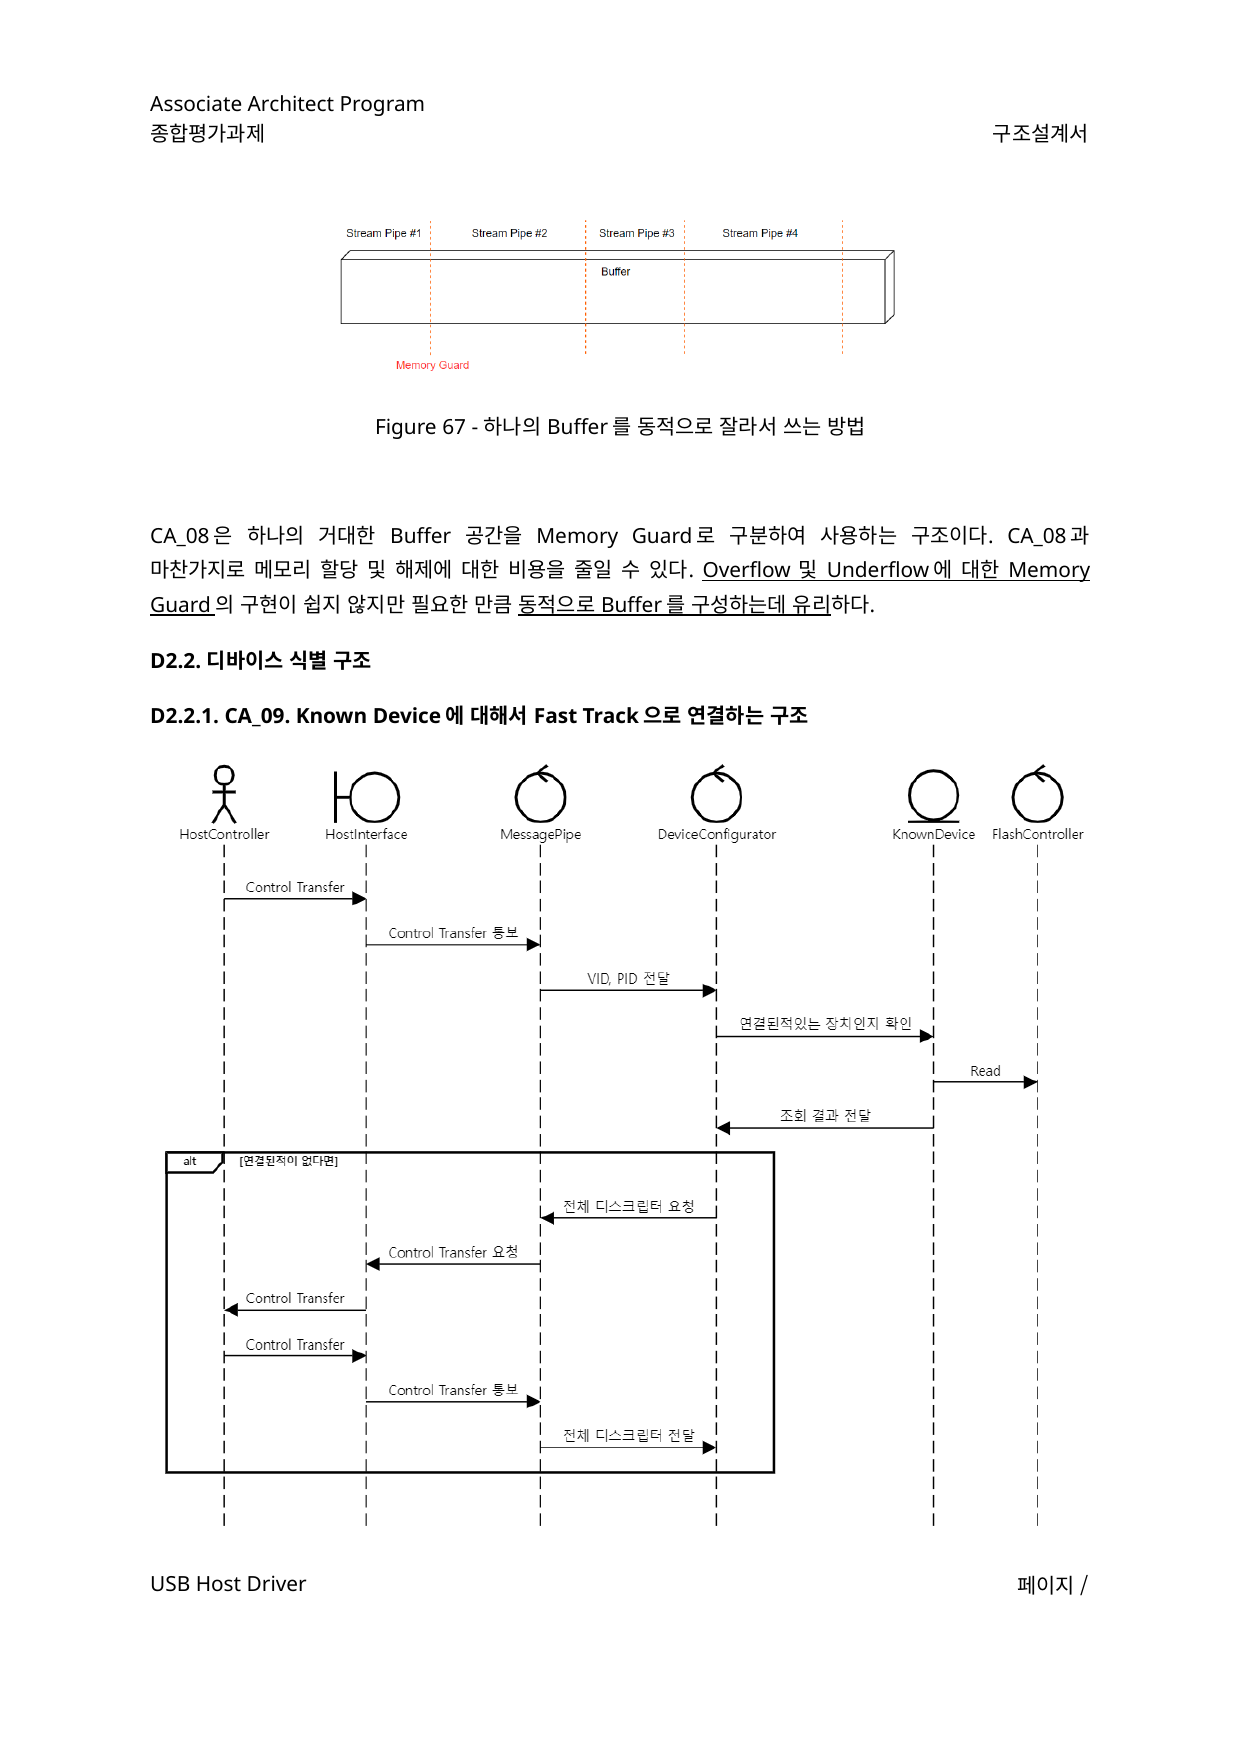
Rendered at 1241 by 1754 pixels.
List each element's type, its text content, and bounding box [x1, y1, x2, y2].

picture [315, 200, 926, 385]
picture [150, 755, 1091, 1529]
text D2.2. 디바이스 식별 구조 [150, 644, 1090, 674]
text D2.2.1. CA_09. Known Device에 대해서 Fast Track으로 연결하는 구조 [150, 700, 1090, 730]
text CA_08은 하나의 거대한 Buffer 공간을 Memory Guard로 구분하여 사용하는 구조이다. CA_08과 마찬가지로 메모리 할당 및 해제에 대한 비용을 줄일 수 있다. Overflow 및 Underflow에 대한 Memory Guard의 구현이 쉽지 않지만 필요한 만큼 동적으로 Buffer를 구성하는데 유리하다. [150, 519, 1090, 619]
